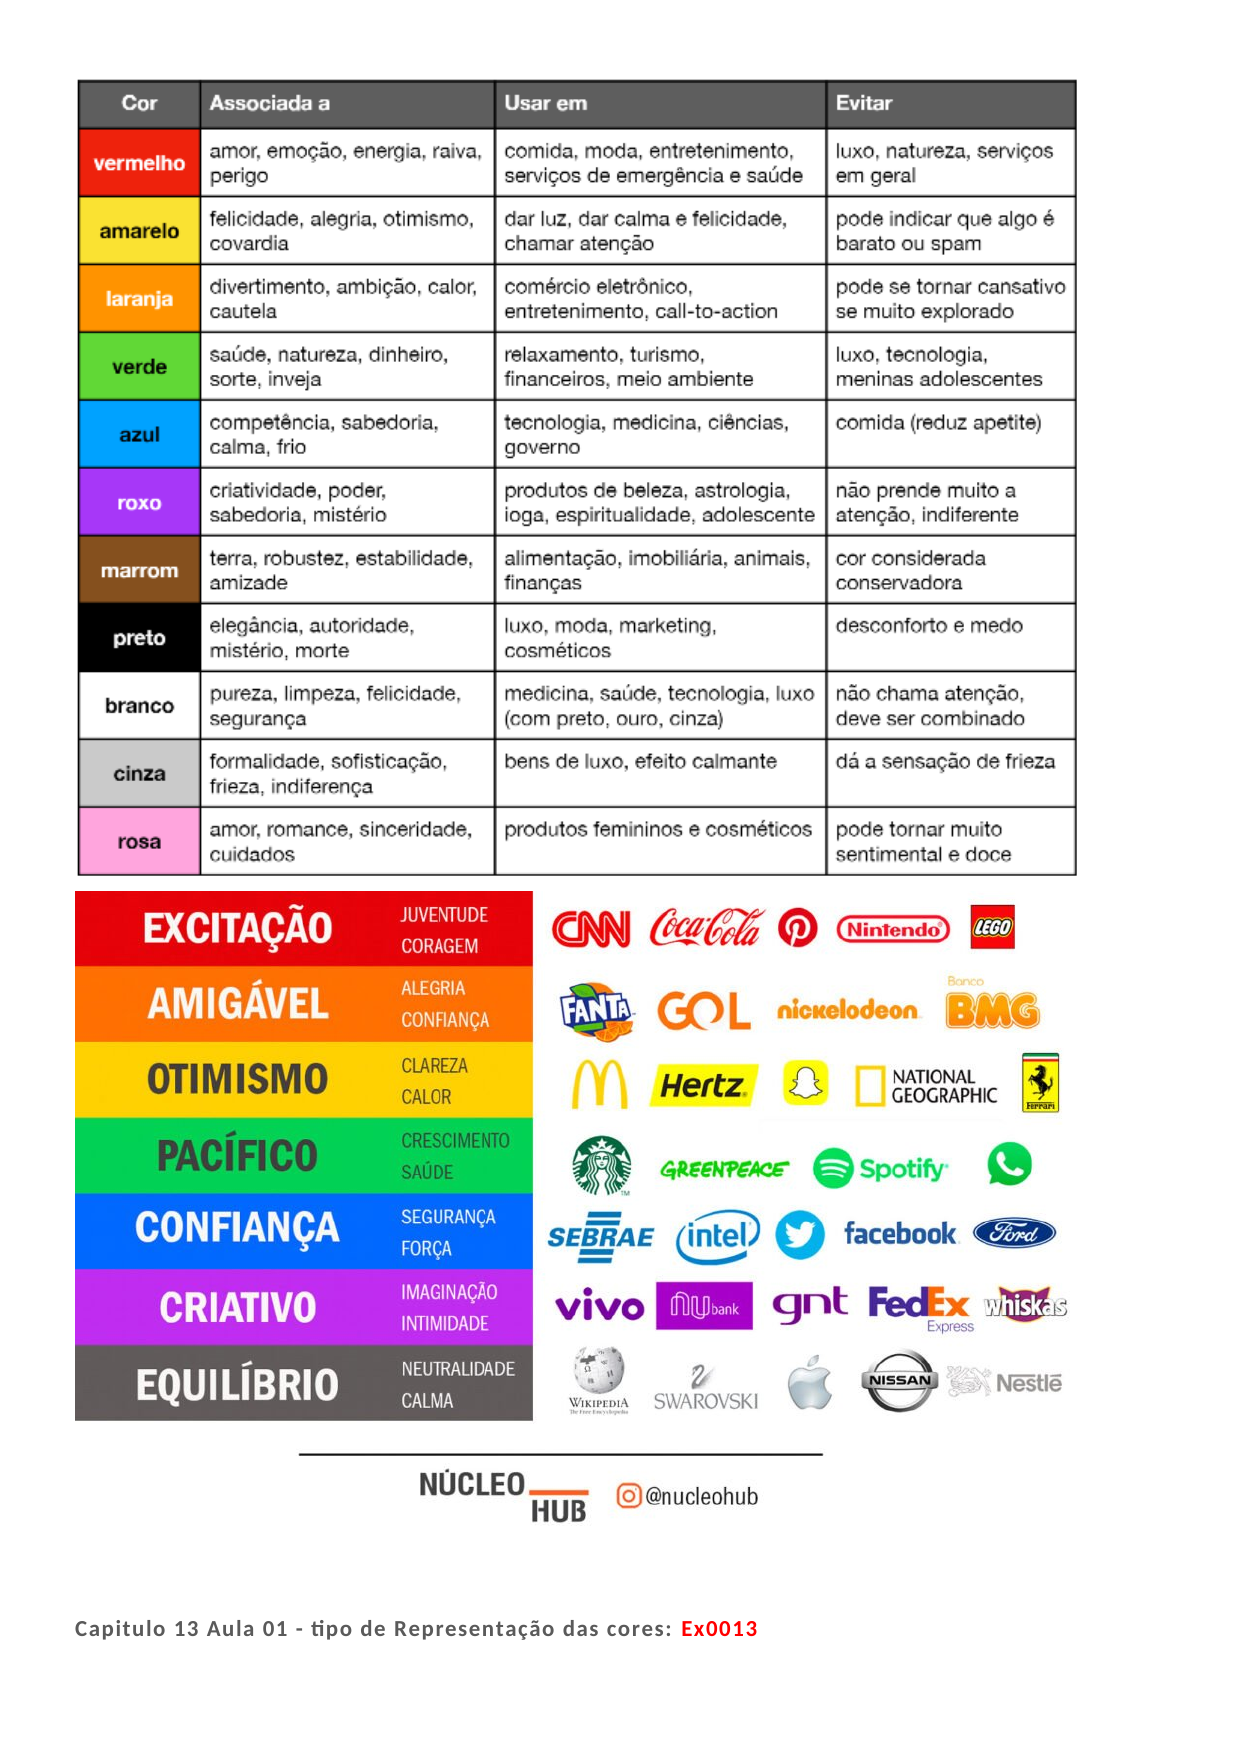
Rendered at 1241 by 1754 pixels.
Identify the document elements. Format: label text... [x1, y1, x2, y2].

subtitle Capitulo 13 Aula 01 - tipo de Representação das cores: Ex0013 [75, 1614, 1165, 1642]
picture [75, 75, 1080, 879]
picture [75, 891, 1077, 1552]
